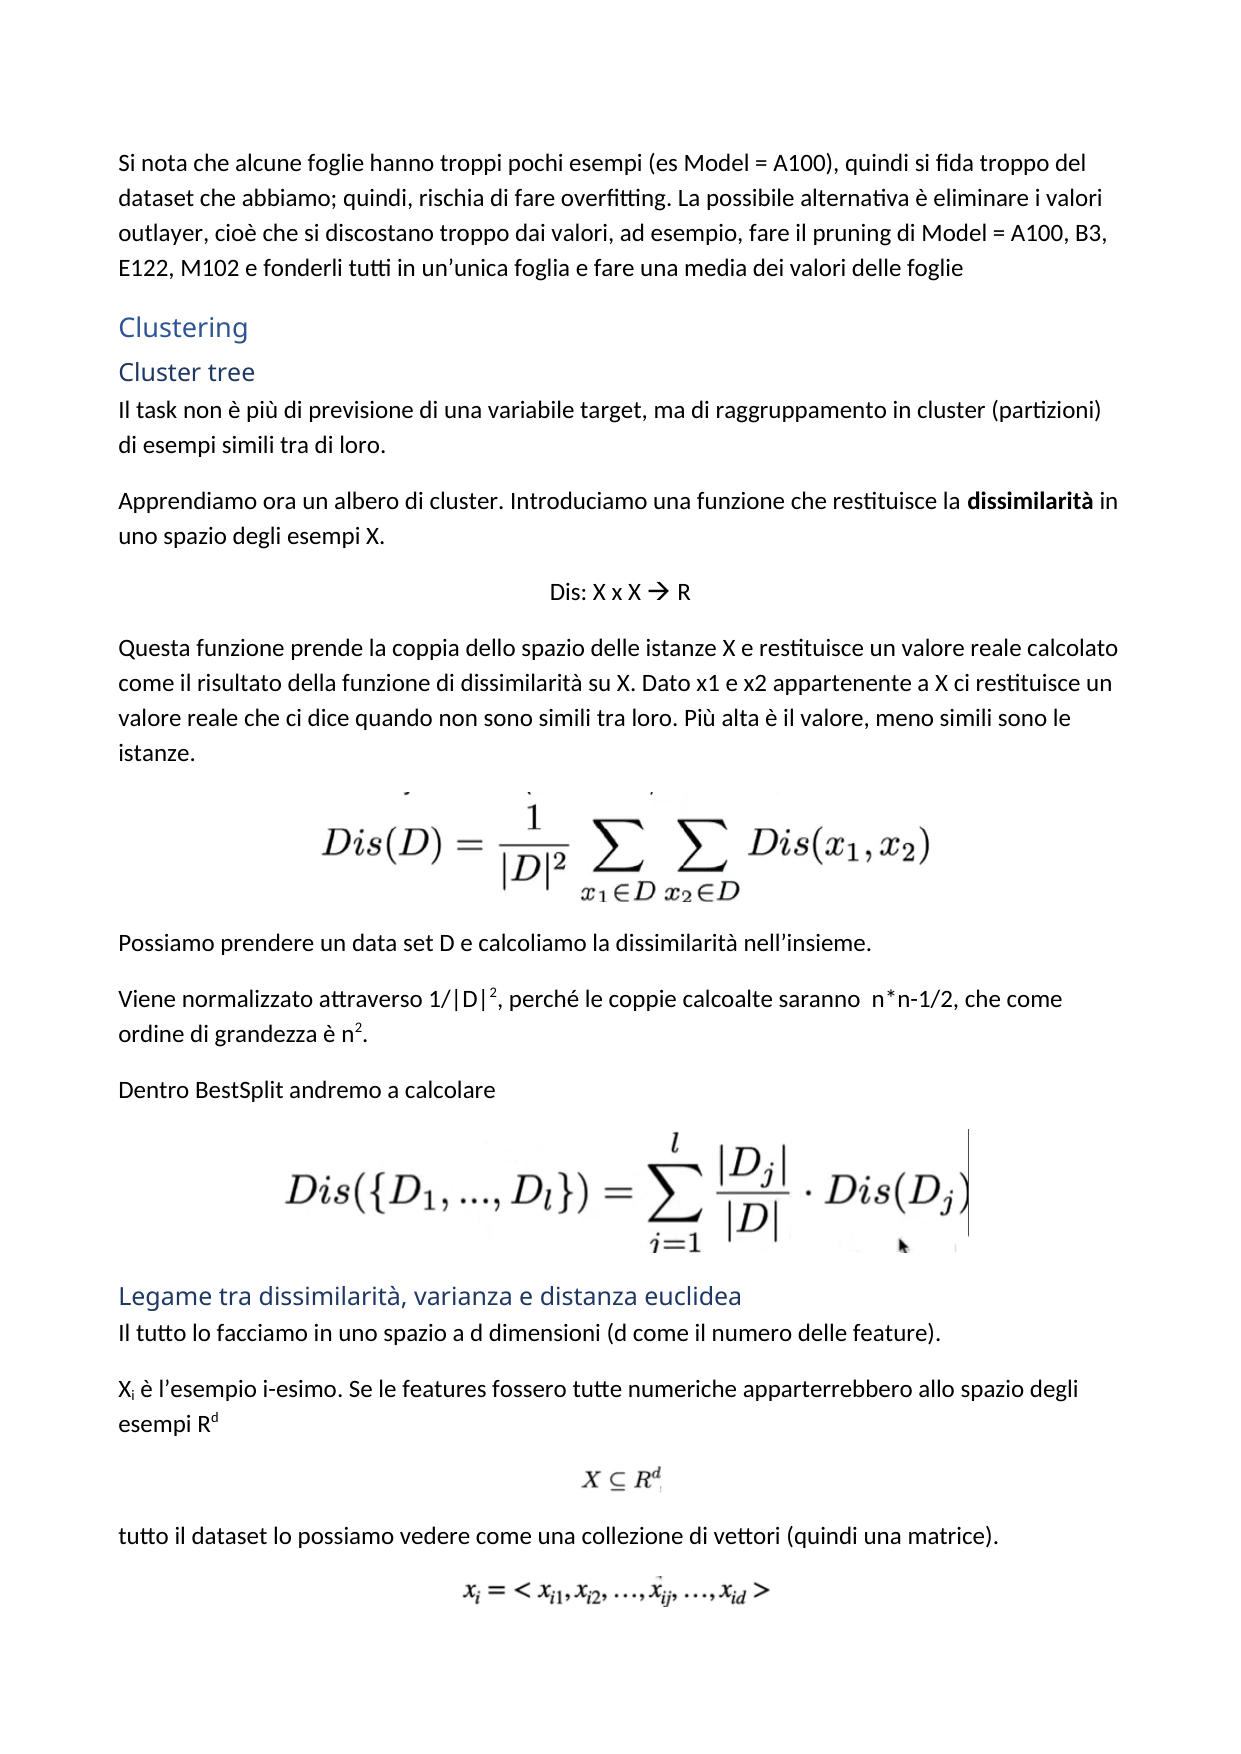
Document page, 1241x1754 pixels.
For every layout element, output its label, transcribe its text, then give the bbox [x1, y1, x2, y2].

text Il task non è più di previsione di una variabile target, ma di raggruppamento in cluster (partizioni) di esempi simili tra di loro. [118, 394, 1122, 460]
picture [303, 792, 938, 902]
text Dentro BestSplit andremo a calcolare [118, 1074, 1122, 1104]
picture [271, 1129, 969, 1253]
text Apprendiamo ora un albero di cluster. Introduciamo una funzione che restituisce la dissimilarità in uno spazio degli esempi X. [118, 485, 1122, 551]
text Possiamo prendere un data set D e calcoliamo la dissimilarità nell’insieme. [118, 927, 1122, 958]
picture [460, 1576, 780, 1607]
text tutto il dataset lo possiamo vedere come una collezione di vettori (quindi una matrice). [118, 1520, 1122, 1551]
text Xi è l’esempio i-esimo. Se le features fossero tutte numeriche apparterrebbero allo spazio degli esempi Rd [118, 1373, 1122, 1439]
text Si nota che alcune foglie hanno troppi pochi esempi (es Model = A100), quindi si fida troppo del dataset che abbiamo; quindi, rischia di fare overfitting. La possibile alternativa è eliminare i valori outlayer, cioè che si discostano troppo dai valori, ad esempio, fare il pruning di Model = A100, B3, E122, M102 e fonderli tutti in un’unica foglia e fare una media dei valori delle foglie [118, 148, 1122, 283]
text Dis: X x X R [118, 576, 1122, 606]
picture [579, 1464, 662, 1495]
text Viene normalizzato attraverso 1/|D|2, perché le coppie calcoalte saranno n*n-1/2, che come ordine di grandezza è n2. [118, 983, 1122, 1048]
text Questa funzione prende la coppia dello spazio delle istanze X e restituisce un valore reale calcolato come il risultato della funzione di dissimilarità su X. Dato x1 e x2 appartenente a X ci restituisce un valore reale che ci dice quando non sono simili tra loro. Più alta è il valore, meno simili sono le istanze. [118, 632, 1122, 767]
subtitle Legame tra dissimilarità, varianza e distanza euclidea [118, 1278, 1122, 1312]
text Il tutto lo facciamo in uno spazio a d dimensioni (d come il numero delle feature). [118, 1317, 1122, 1348]
subtitle Clustering [118, 308, 1122, 345]
subtitle Cluster tree [118, 355, 1122, 389]
